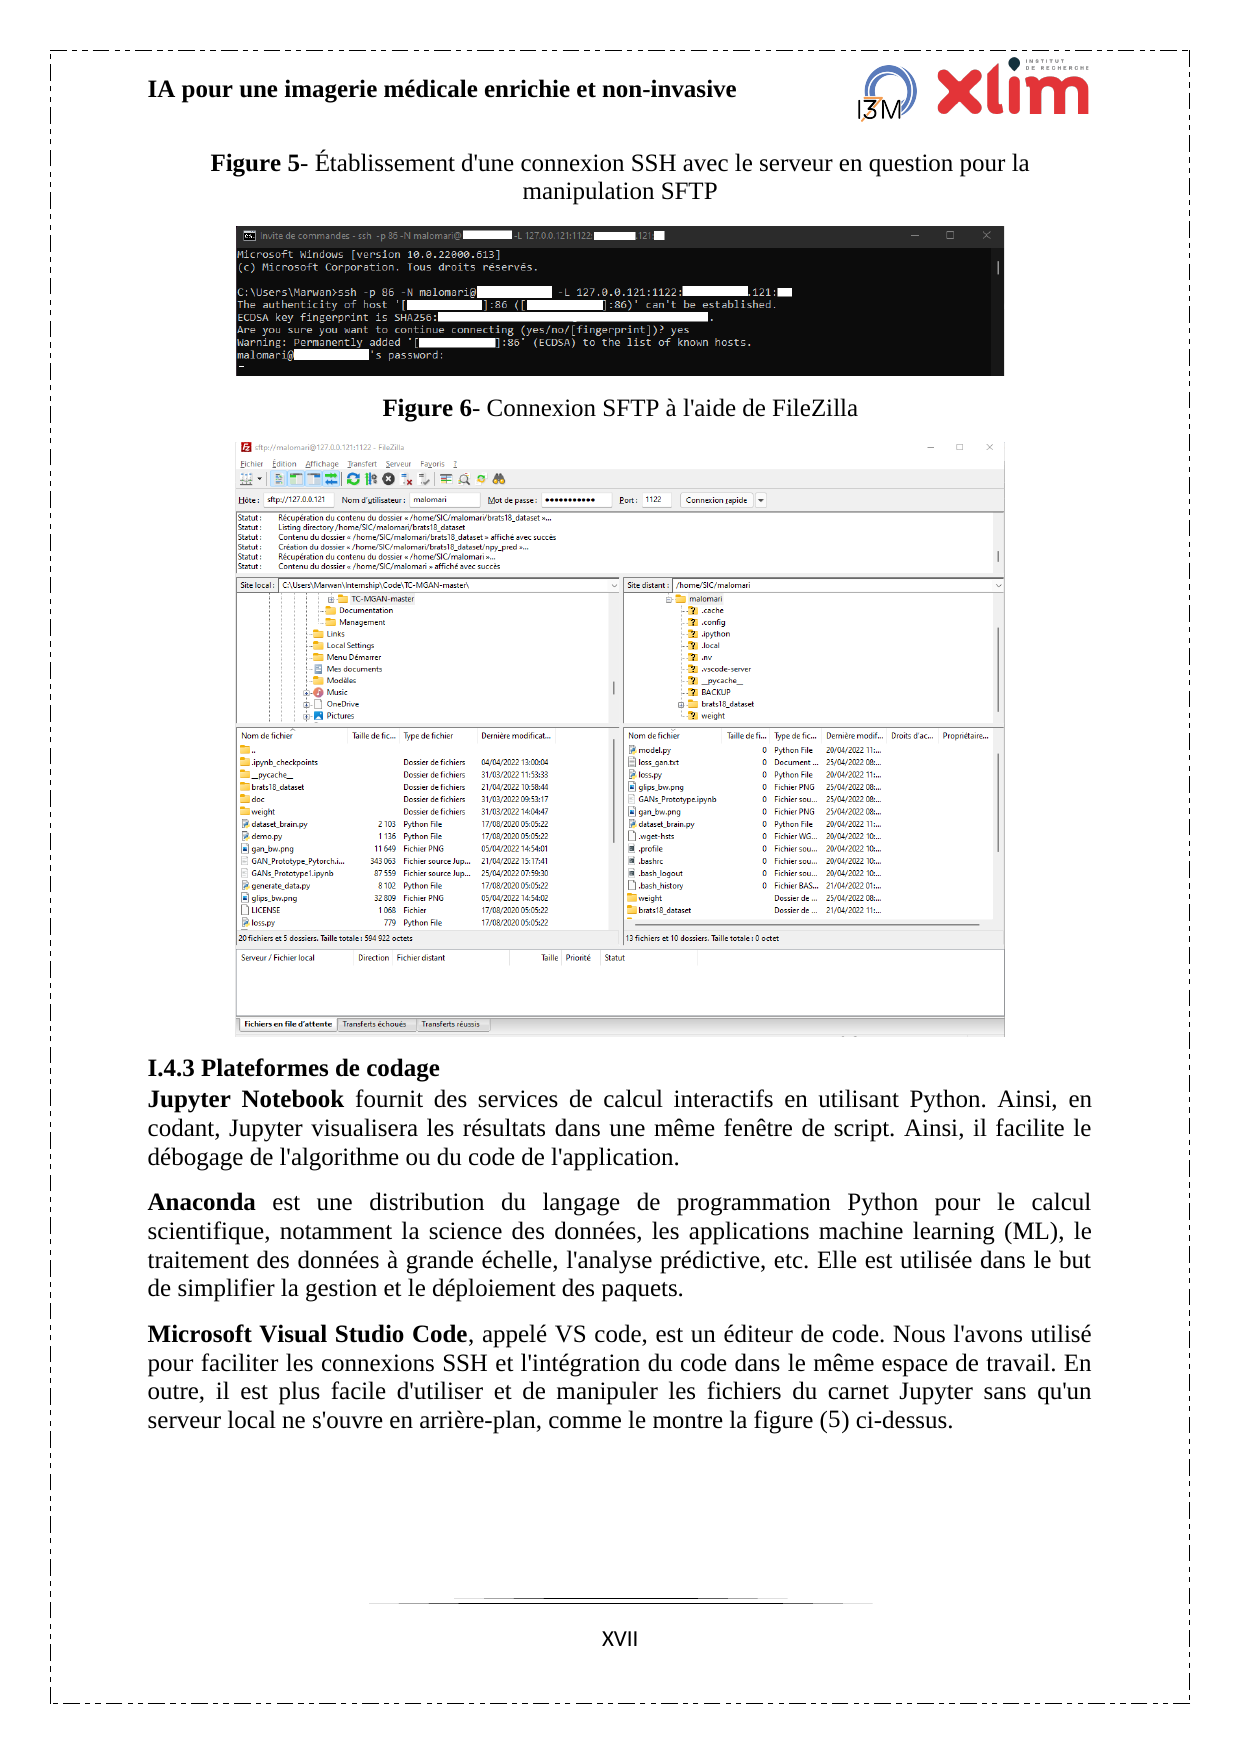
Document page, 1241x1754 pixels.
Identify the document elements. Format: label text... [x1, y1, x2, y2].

text Jupyter Notebook fournit des services de calcul interactifs en utilisant Python. Ainsi, en codant, Jupyter visualisera les résultats dans une même fenêtre de script. Ainsi, il facilite le débogage de l'algorithme ou du code de l'application. [147, 1084, 1093, 1171]
text Microsoft Visual Studio Code, appelé VS code, est un éditeur de code. Nous l'avons utilisé pour faciliter les connexions SSH et l'intégration du code dans le même espace de travail. En outre, il est plus facile d'utiliser et de manipuler les fichiers du carnet Jupyter sans qu'un serveur local ne s'ouvre en arrière-plan, comme le montre la figure () ci-dessus. [147, 1319, 1093, 1434]
picture [235, 442, 1005, 1037]
picture [858, 65, 917, 122]
subtitle I.4.3 Plateformes de codage [147, 1053, 1093, 1082]
picture [236, 226, 1005, 376]
picture [937, 57, 1089, 114]
text Figure 5- Établissement d'une connexion SSH avec le serveur en question pour la manipulation SFTP [147, 148, 1093, 205]
text Anaconda est une distribution du langage de programmation Python pour le calcul scientifique, notamment la science des données, les applications machine learning (ML), le traitement des données à grande échelle, l'analyse prédictive, etc. Elle est utilisée dans le but de simplifier la gestion et le déploiement des paquets. [147, 1187, 1093, 1302]
text Figure 6- Connexion SFTP à l'aide de FileZilla [147, 393, 1093, 421]
